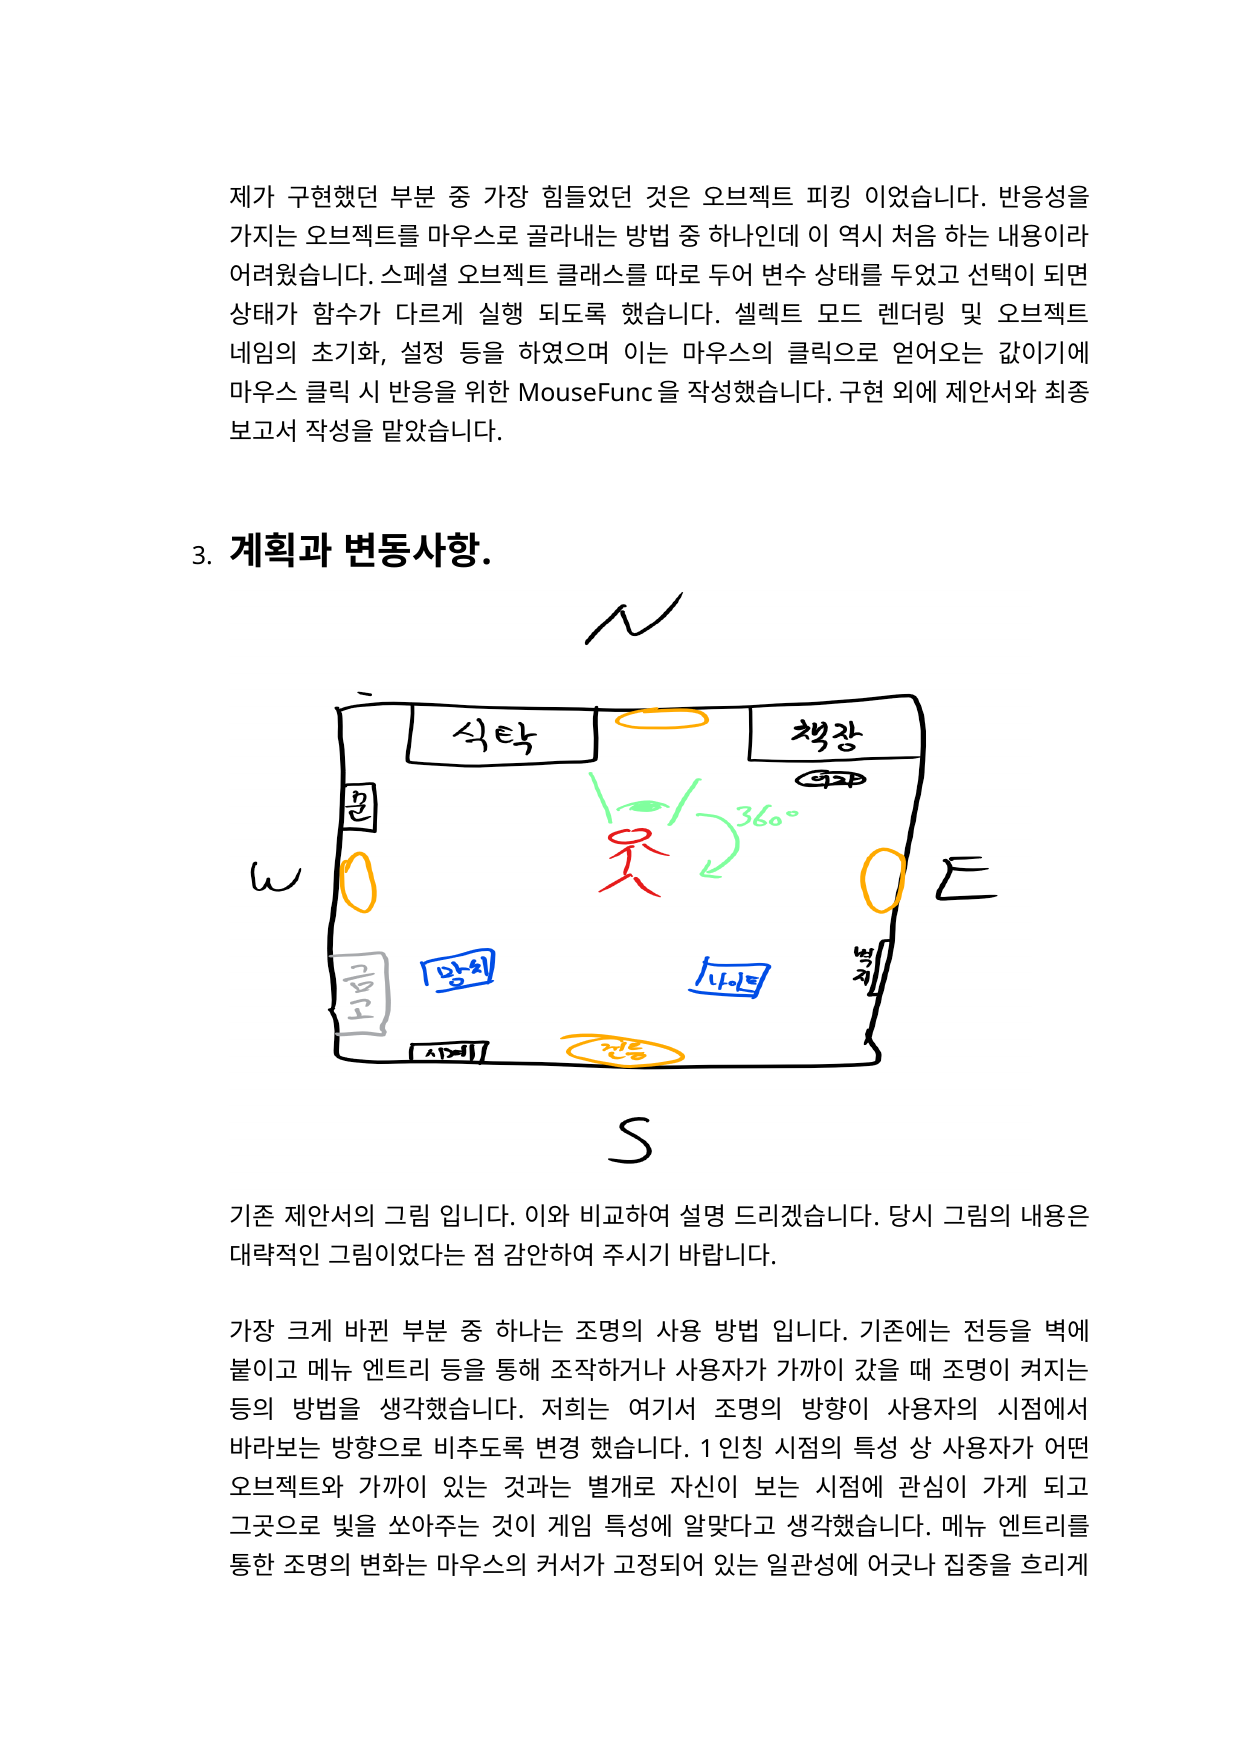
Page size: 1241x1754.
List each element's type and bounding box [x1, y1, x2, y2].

list [192, 521, 1090, 1582]
picture [229, 577, 1032, 1194]
list [229, 177, 1090, 448]
